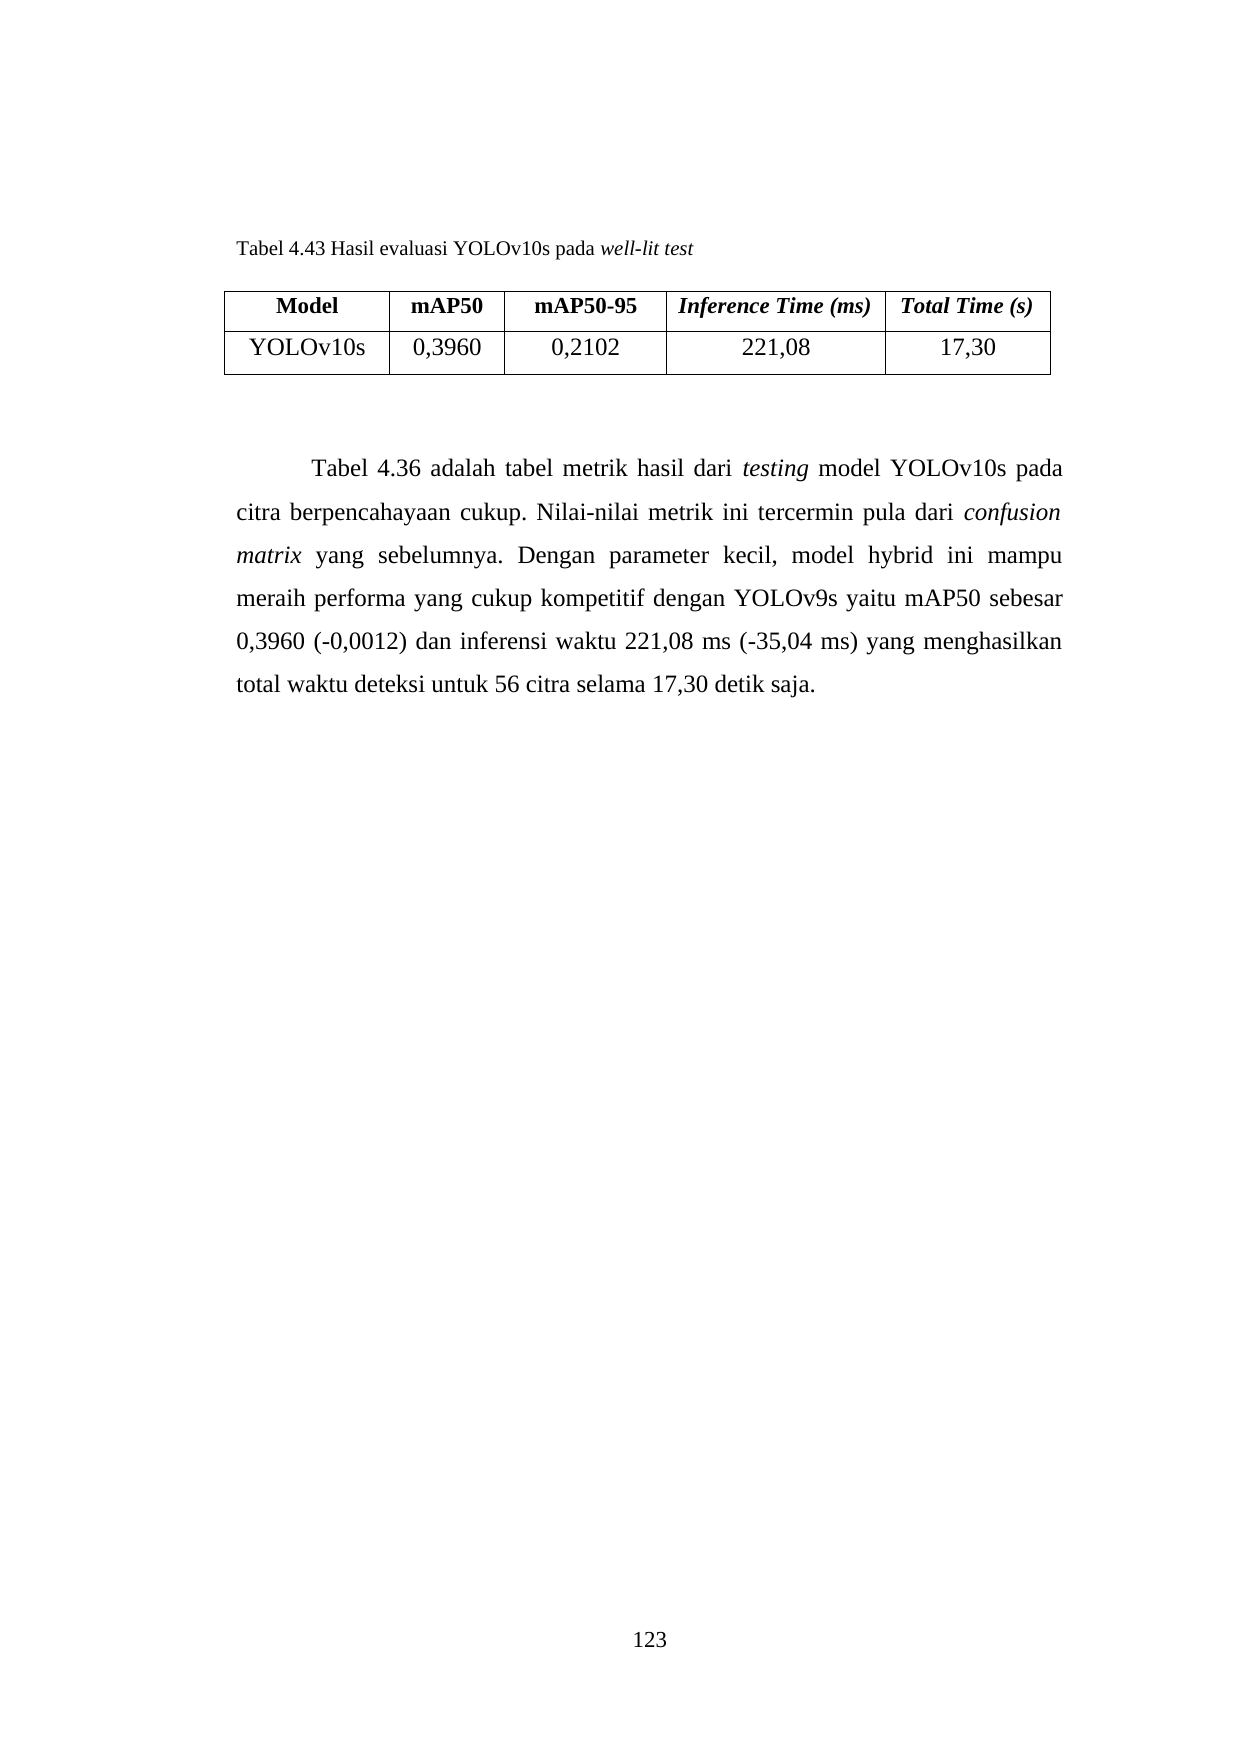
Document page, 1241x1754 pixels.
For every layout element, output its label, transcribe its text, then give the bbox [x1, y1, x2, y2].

table_cell 0,3960 [390, 332, 504, 374]
table_cell 17,30 [886, 332, 1050, 374]
table_header Total Time (s) [886, 292, 1050, 331]
text Tabel 4.36 adalah tabel metrik hasil dari testing model YOLOv10s pada citra berpencahayaan cukup. Nilai-nilai metrik ini tercermin pula dari confusion matrix yang sebelumnya. Dengan parameter kecil, model hybrid ini mampu meraih performa yang cukup kompetitif dengan YOLOv9s yaitu mAP50 sebesar 0,3960 (-0,0012) dan inferensi waktu 221,08 ms (-35,04 ms) yang menghasilkan total waktu deteksi untuk 56 citra selama 17,30 detik saja. [236, 453, 1063, 698]
table_cell YOLOv10s [225, 332, 389, 374]
table_header mAP50 [390, 292, 504, 331]
table_header Model [225, 292, 389, 331]
table_header Inference Time (ms) [667, 292, 885, 331]
table_cell 0,2102 [505, 332, 666, 374]
table_cell 221,08 [667, 332, 885, 374]
table_header mAP50-95 [505, 292, 666, 331]
